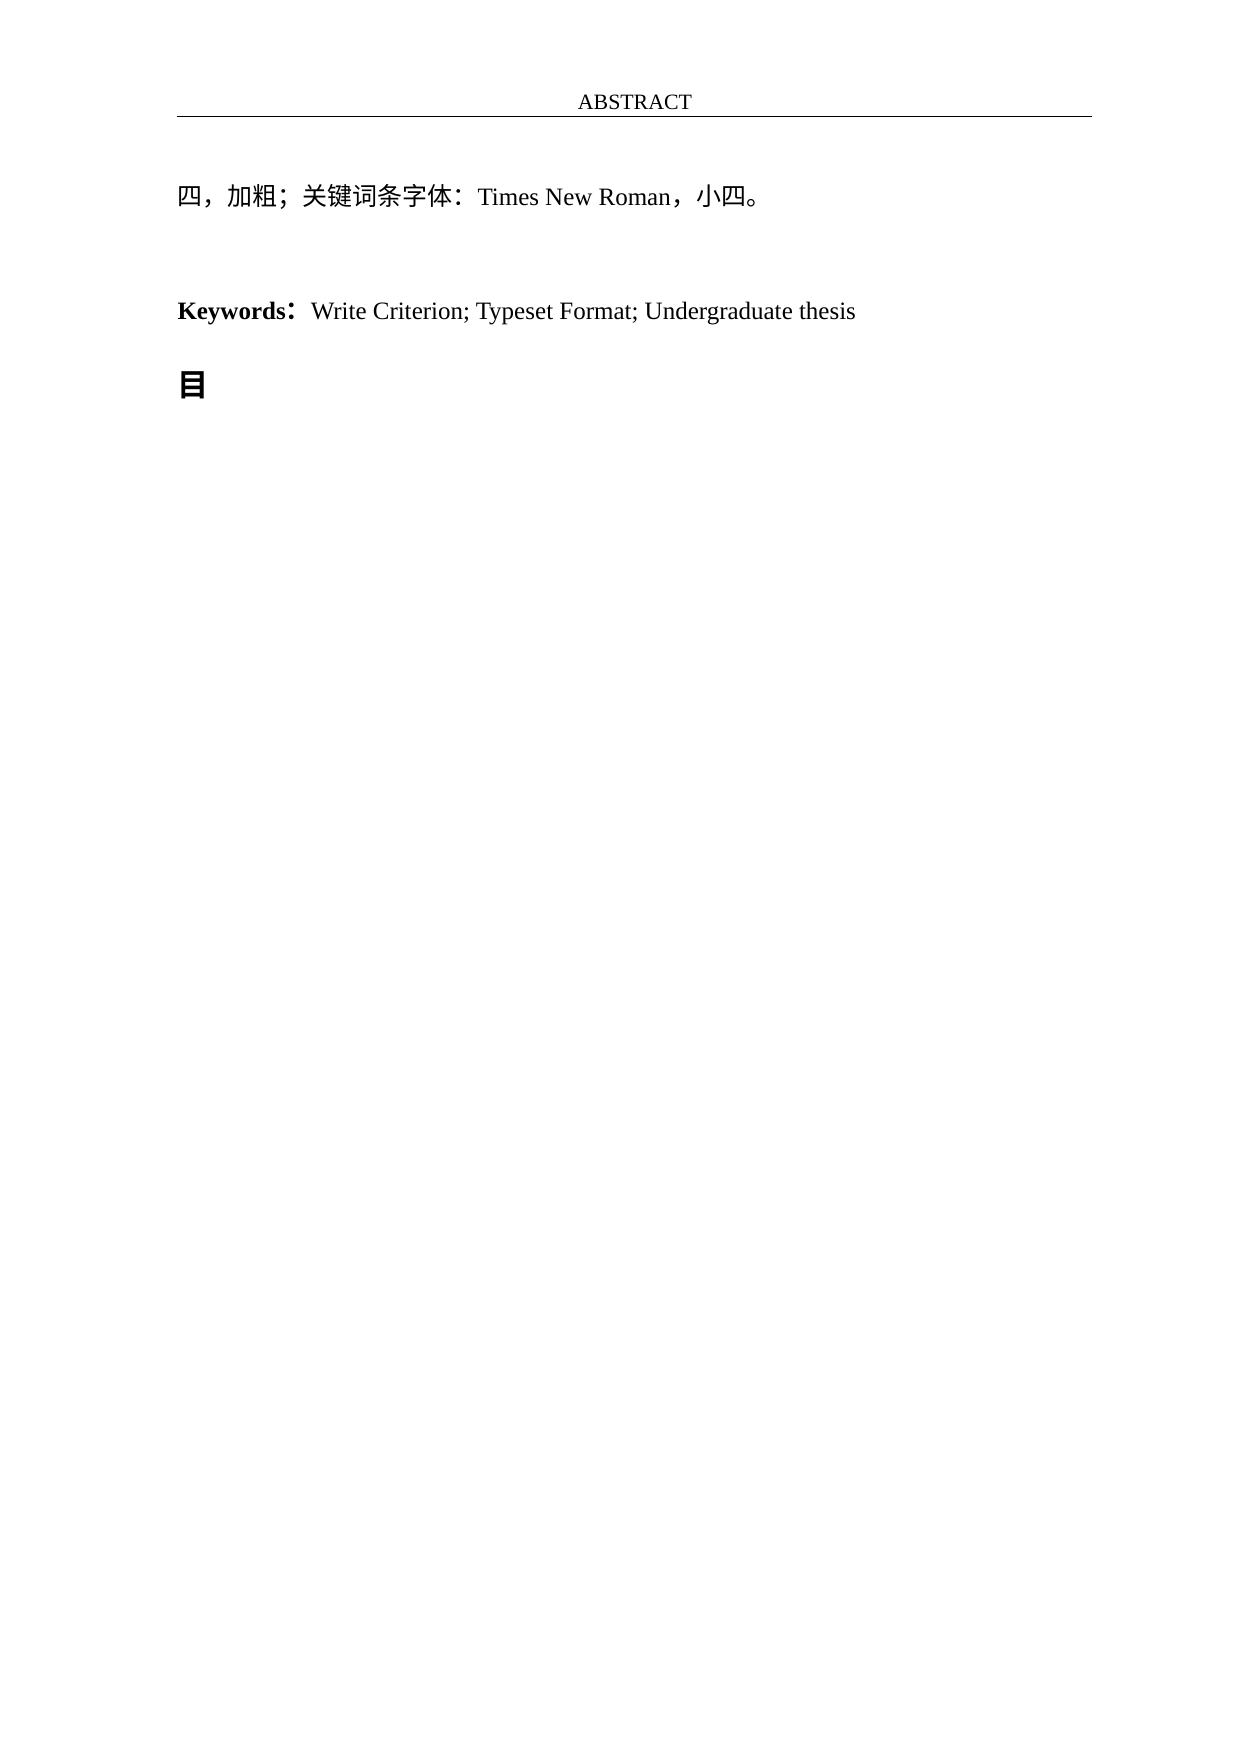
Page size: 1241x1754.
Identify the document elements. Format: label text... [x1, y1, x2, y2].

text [177, 162, 1092, 227]
text Keywords：Write Criterion; Typeset Format; Undergraduate thesis [177, 276, 1092, 341]
